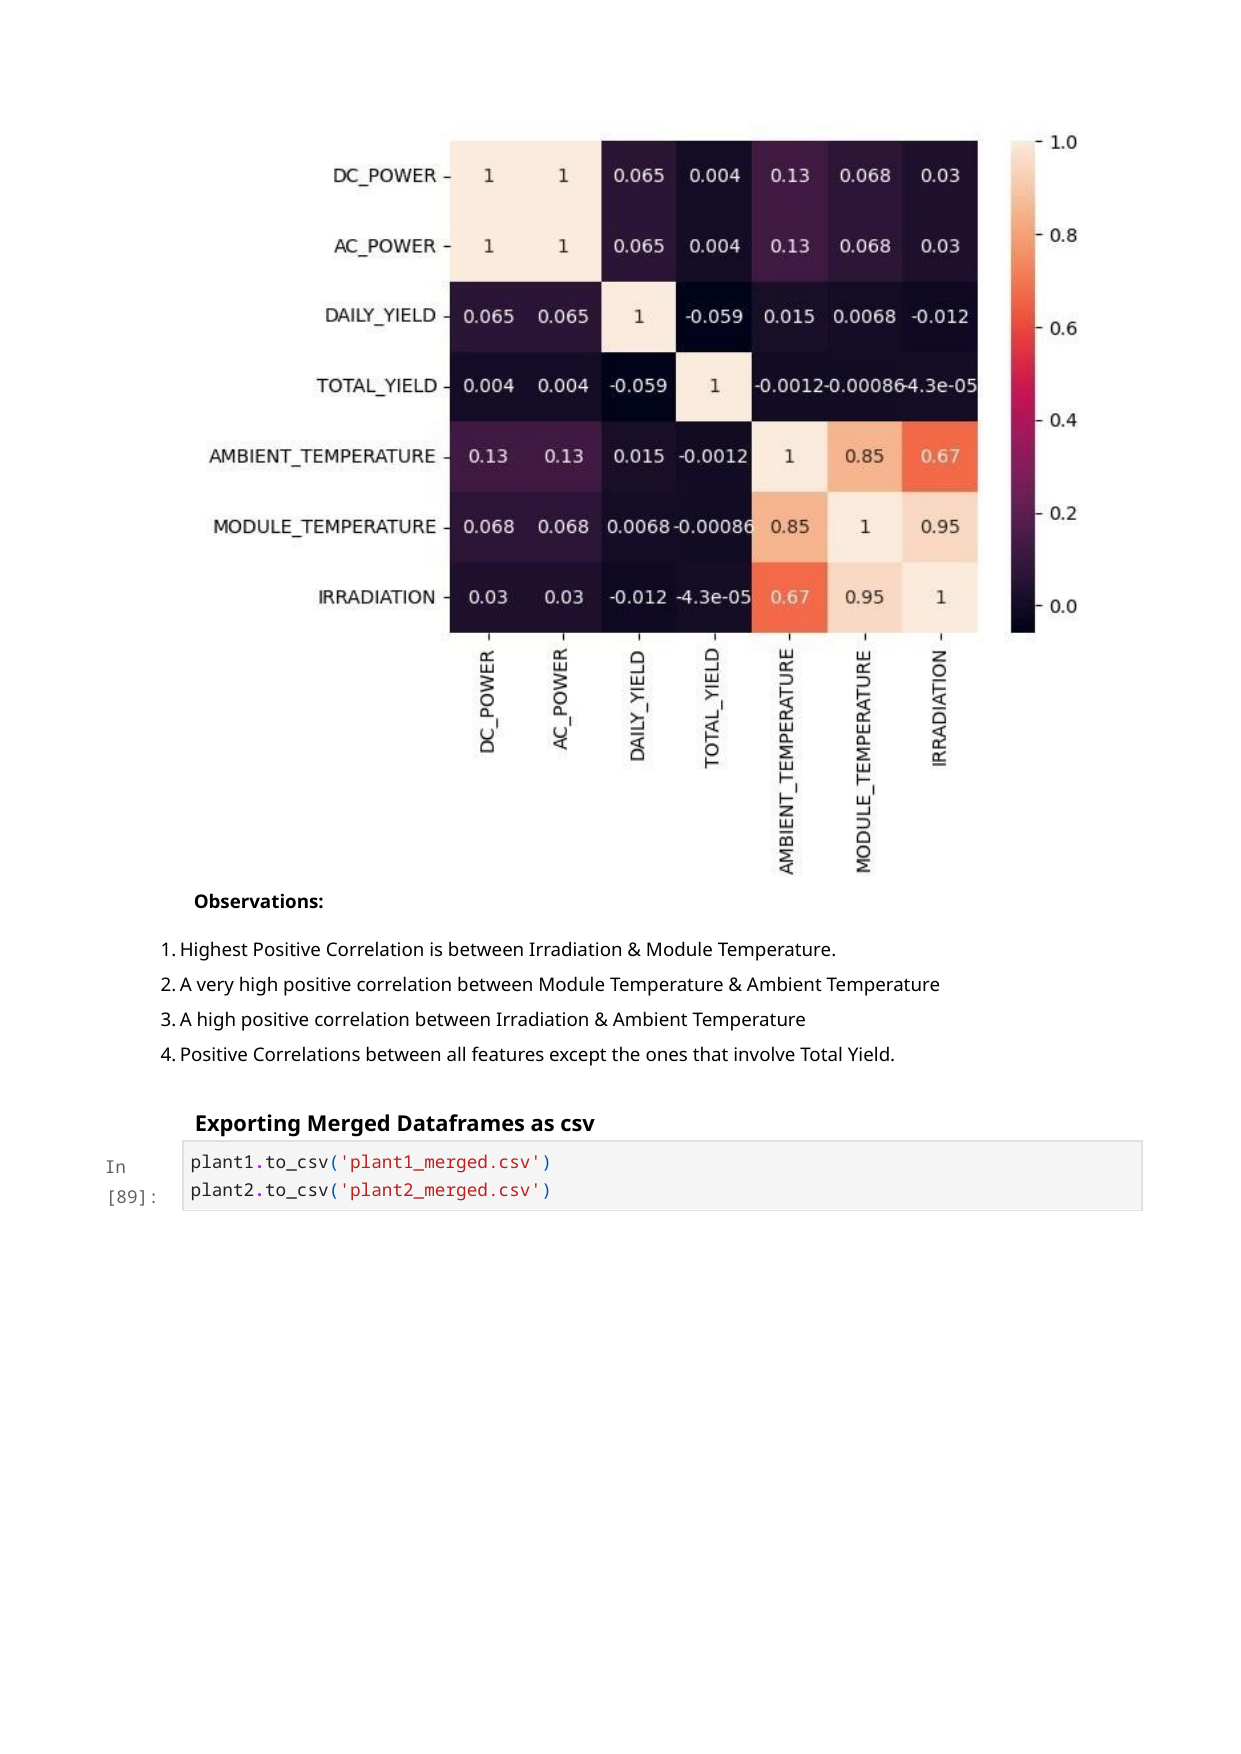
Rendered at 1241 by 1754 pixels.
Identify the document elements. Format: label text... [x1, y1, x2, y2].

list Highest Positive Correlation is between Irradiation & Module Temperature. [160, 934, 1125, 962]
list Positive Correlations between all features except the ones that involve Total Yield. [160, 1039, 1125, 1068]
list A high positive correlation between Irradiation & Ambient Temperature [160, 1004, 1125, 1032]
text In [89]: [104, 1154, 182, 1209]
text Observations: [193, 889, 1159, 914]
table_header plant1.to_csv('plant1_merged.csv') plant2.to_csv('plant2_merged.csv') [184, 1142, 1141, 1209]
subtitle Exporting Merged Dataframes as csv [194, 1108, 1159, 1138]
list A very high positive correlation between Module Temperature & Ambient Temperature [160, 969, 1125, 997]
picture [196, 121, 1091, 887]
